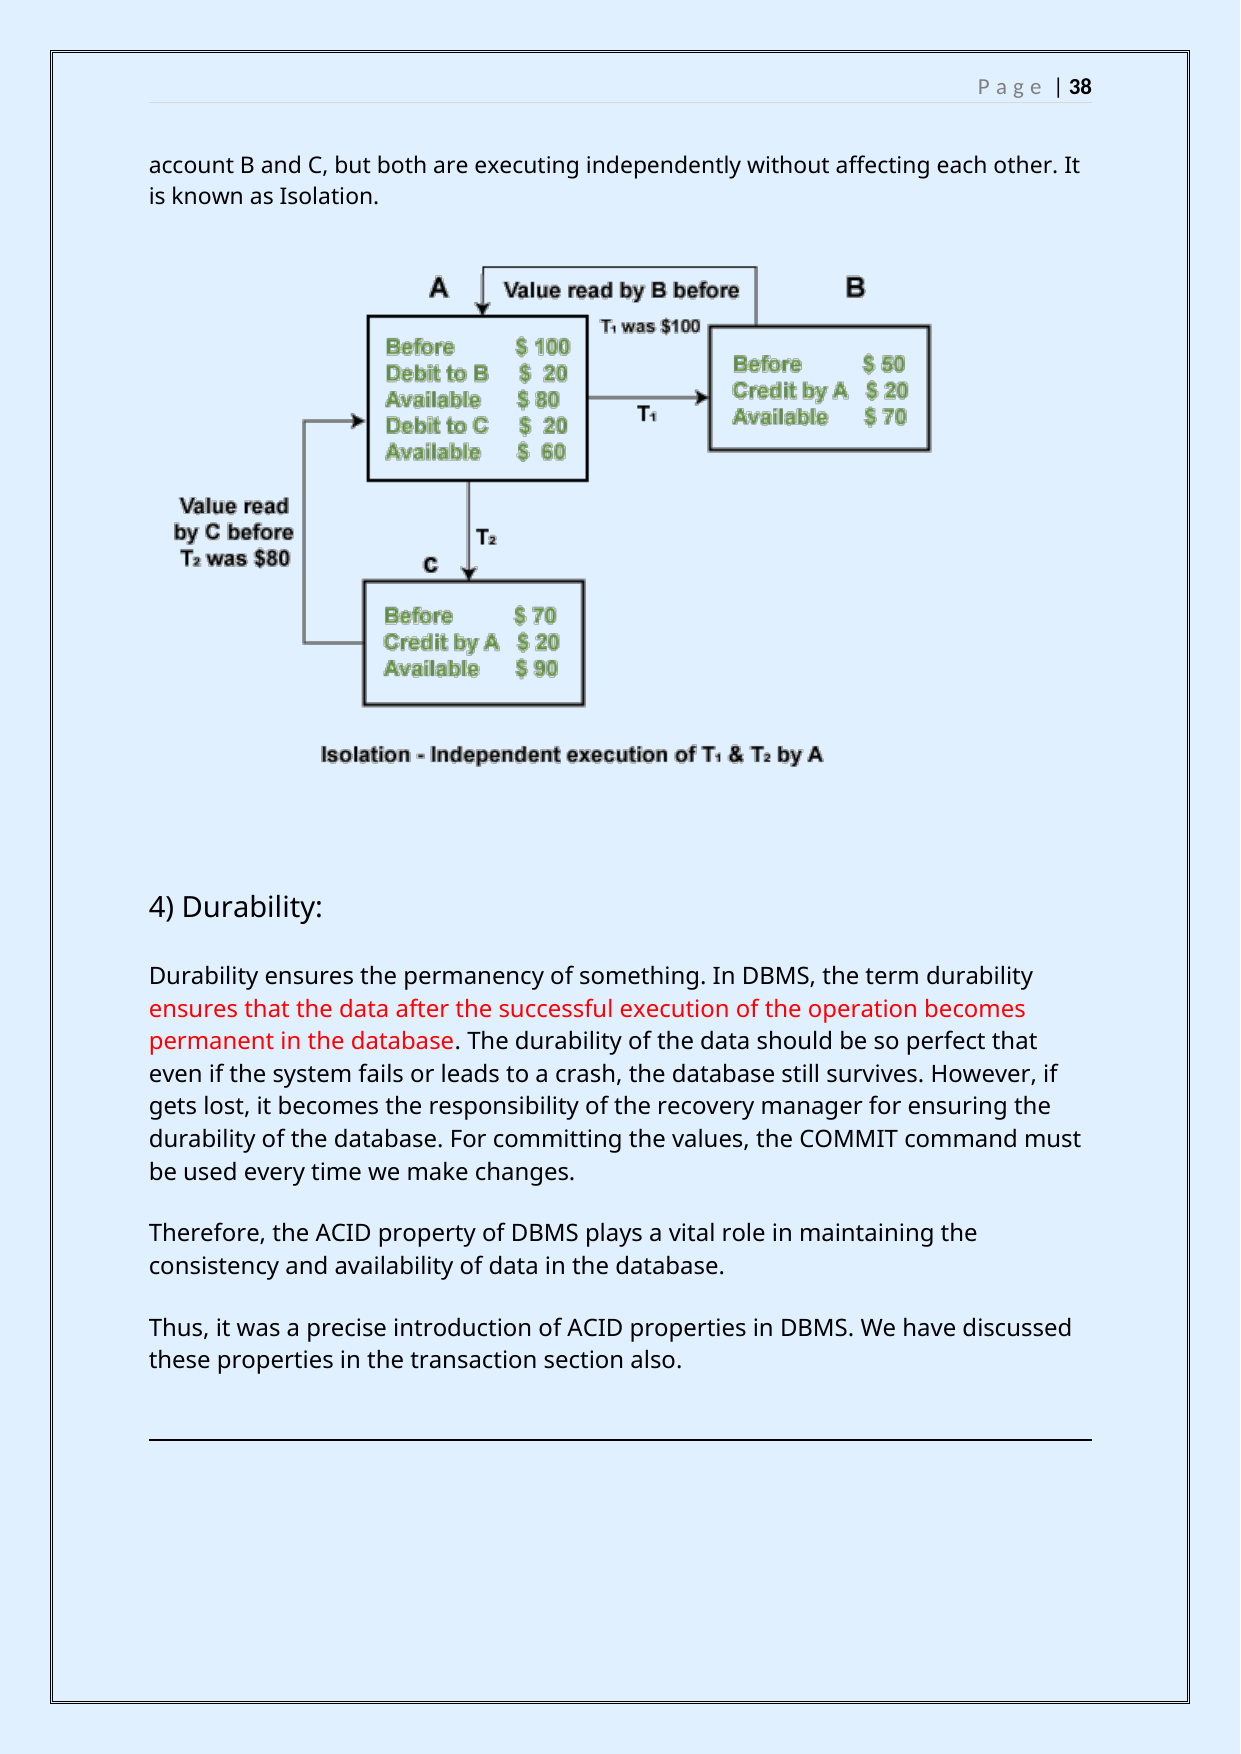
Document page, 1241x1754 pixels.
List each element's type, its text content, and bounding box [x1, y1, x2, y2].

text 4) Durability: [148, 887, 1092, 926]
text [148, 148, 1092, 211]
picture [148, 240, 966, 784]
text Thus, it was a precise introduction of ACID properties in DBMS. We have discussed these properties in the transaction section also. [148, 1311, 1092, 1376]
text Durability ensures the permanency of something. In DBMS, the term durability ensures that the data after the successful execution of the operation becomes permanent in the database. The durability of the data should be so perfect that even if the system fails or leads to a crash, the database still survives. However, if gets lost, it becomes the responsibility of the recovery manager for ensuring the durability of the database. For committing the values, the COMMIT command must be used every time we make changes. [148, 959, 1092, 1187]
text Therefore, the ACID property of DBMS plays a vital role in maintaining the consistency and availability of data in the database. [148, 1216, 1092, 1281]
